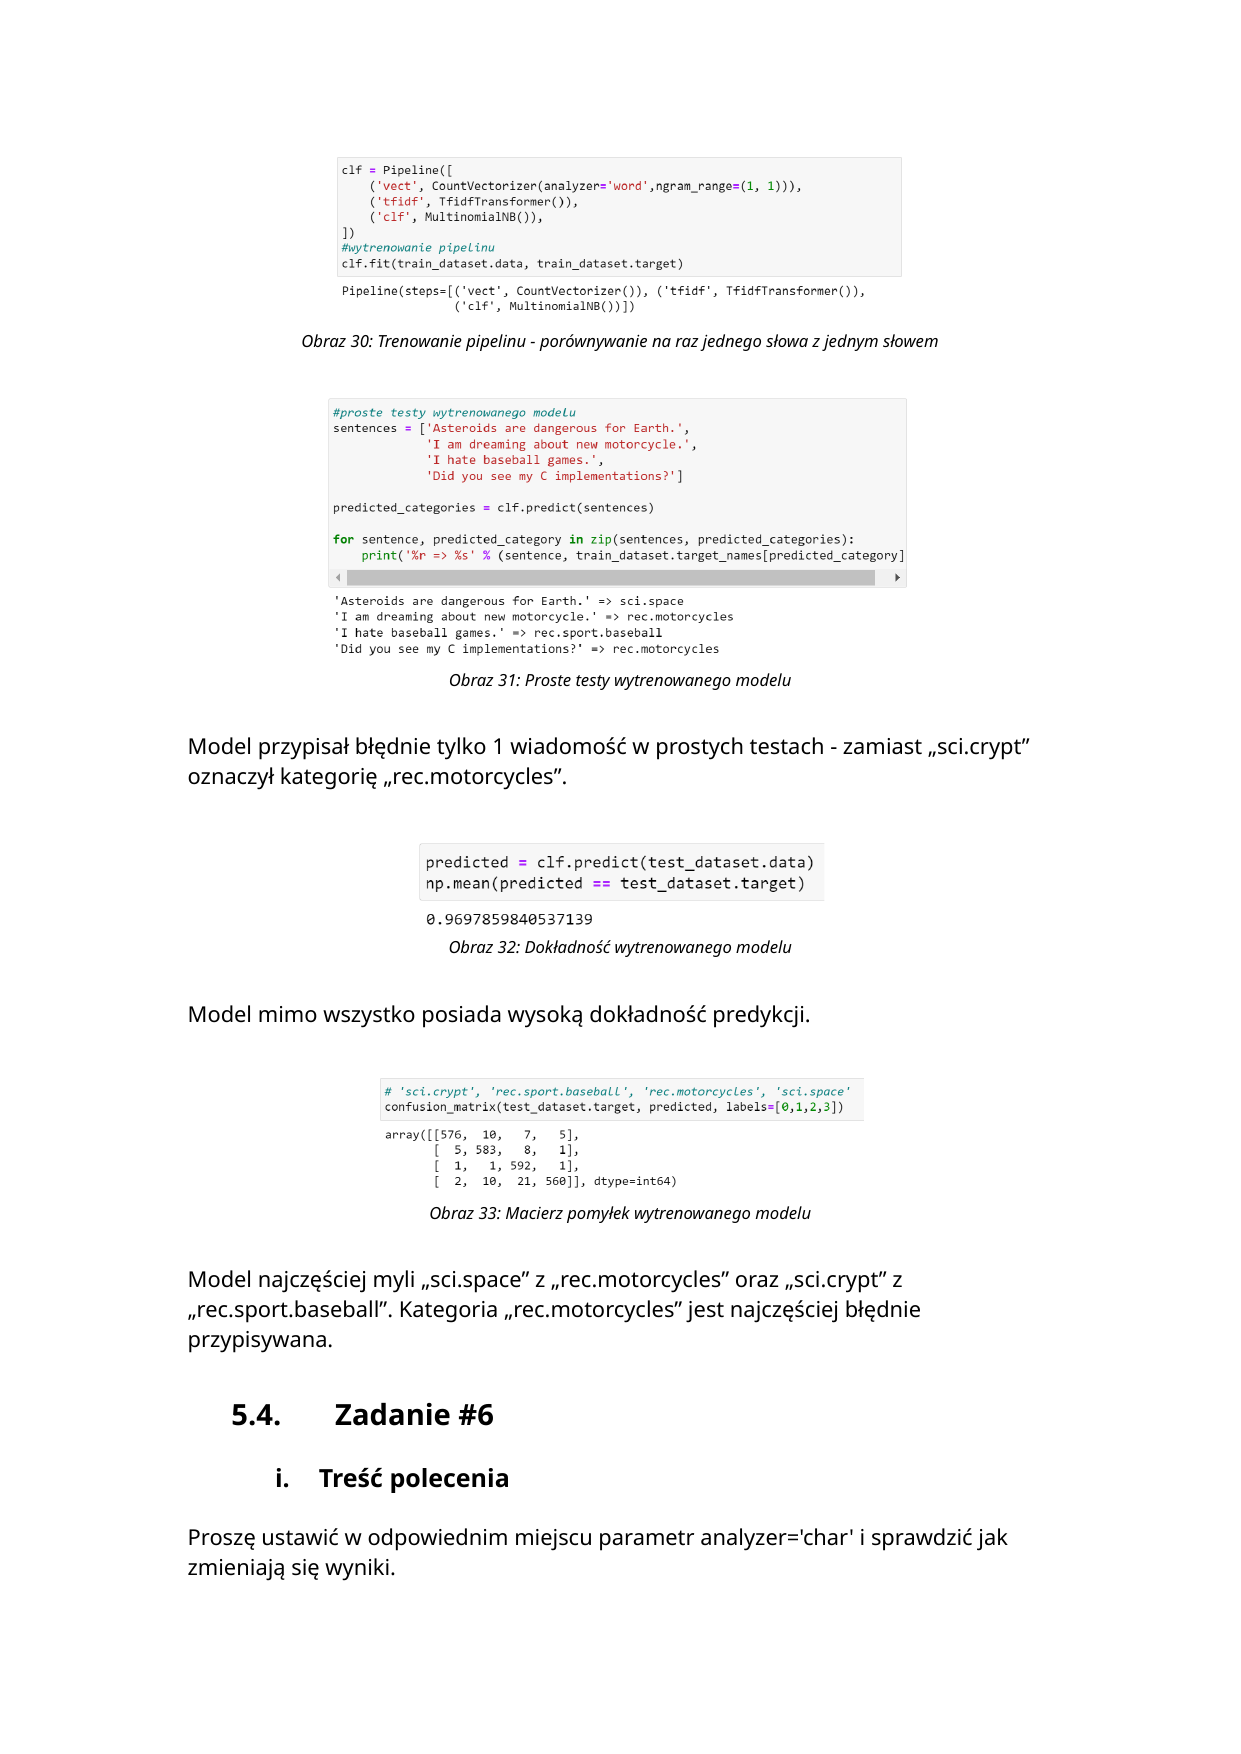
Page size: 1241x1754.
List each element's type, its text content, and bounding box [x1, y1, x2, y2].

subtitle Zadanie #6 [231, 1394, 1053, 1433]
picture [376, 1068, 864, 1196]
picture [416, 831, 825, 931]
text Obraz 33: Macierz pomyłek wytrenowanego modelu [187, 1201, 1053, 1224]
text Obraz 30: Trenowanie pipelinu - porównywanie na raz jednego słowa z jednym słowem [187, 330, 1053, 353]
text Obraz 31: Proste testy wytrenowanego modelu [187, 668, 1053, 691]
text Model mimo wszystko posiada wysoką dokładność predykcji. [187, 999, 1053, 1028]
picture [325, 393, 915, 664]
text Model przypisał błędnie tylko 1 wiadomość w prostych testach - zamiast „sci.crypt” oznaczył kategorię „rec.motorcycles”. [187, 731, 1053, 791]
text Proszę ustawić w odpowiednim miejscu parametr analyzer='char' i sprawdzić jak zmieniają się wyniki. [187, 1522, 1053, 1581]
text Model najczęściej myli „sci.space” z „rec.motorcycles” oraz „sci.crypt” z „rec.sport.baseball”. Kategoria „rec.motorcycles” jest najczęściej błędnie przypisywana. [187, 1264, 1053, 1353]
picture [331, 150, 909, 325]
subtitle Treść polecenia [275, 1461, 1053, 1494]
text Obraz 32: Dokładność wytrenowanego modelu [187, 936, 1053, 958]
